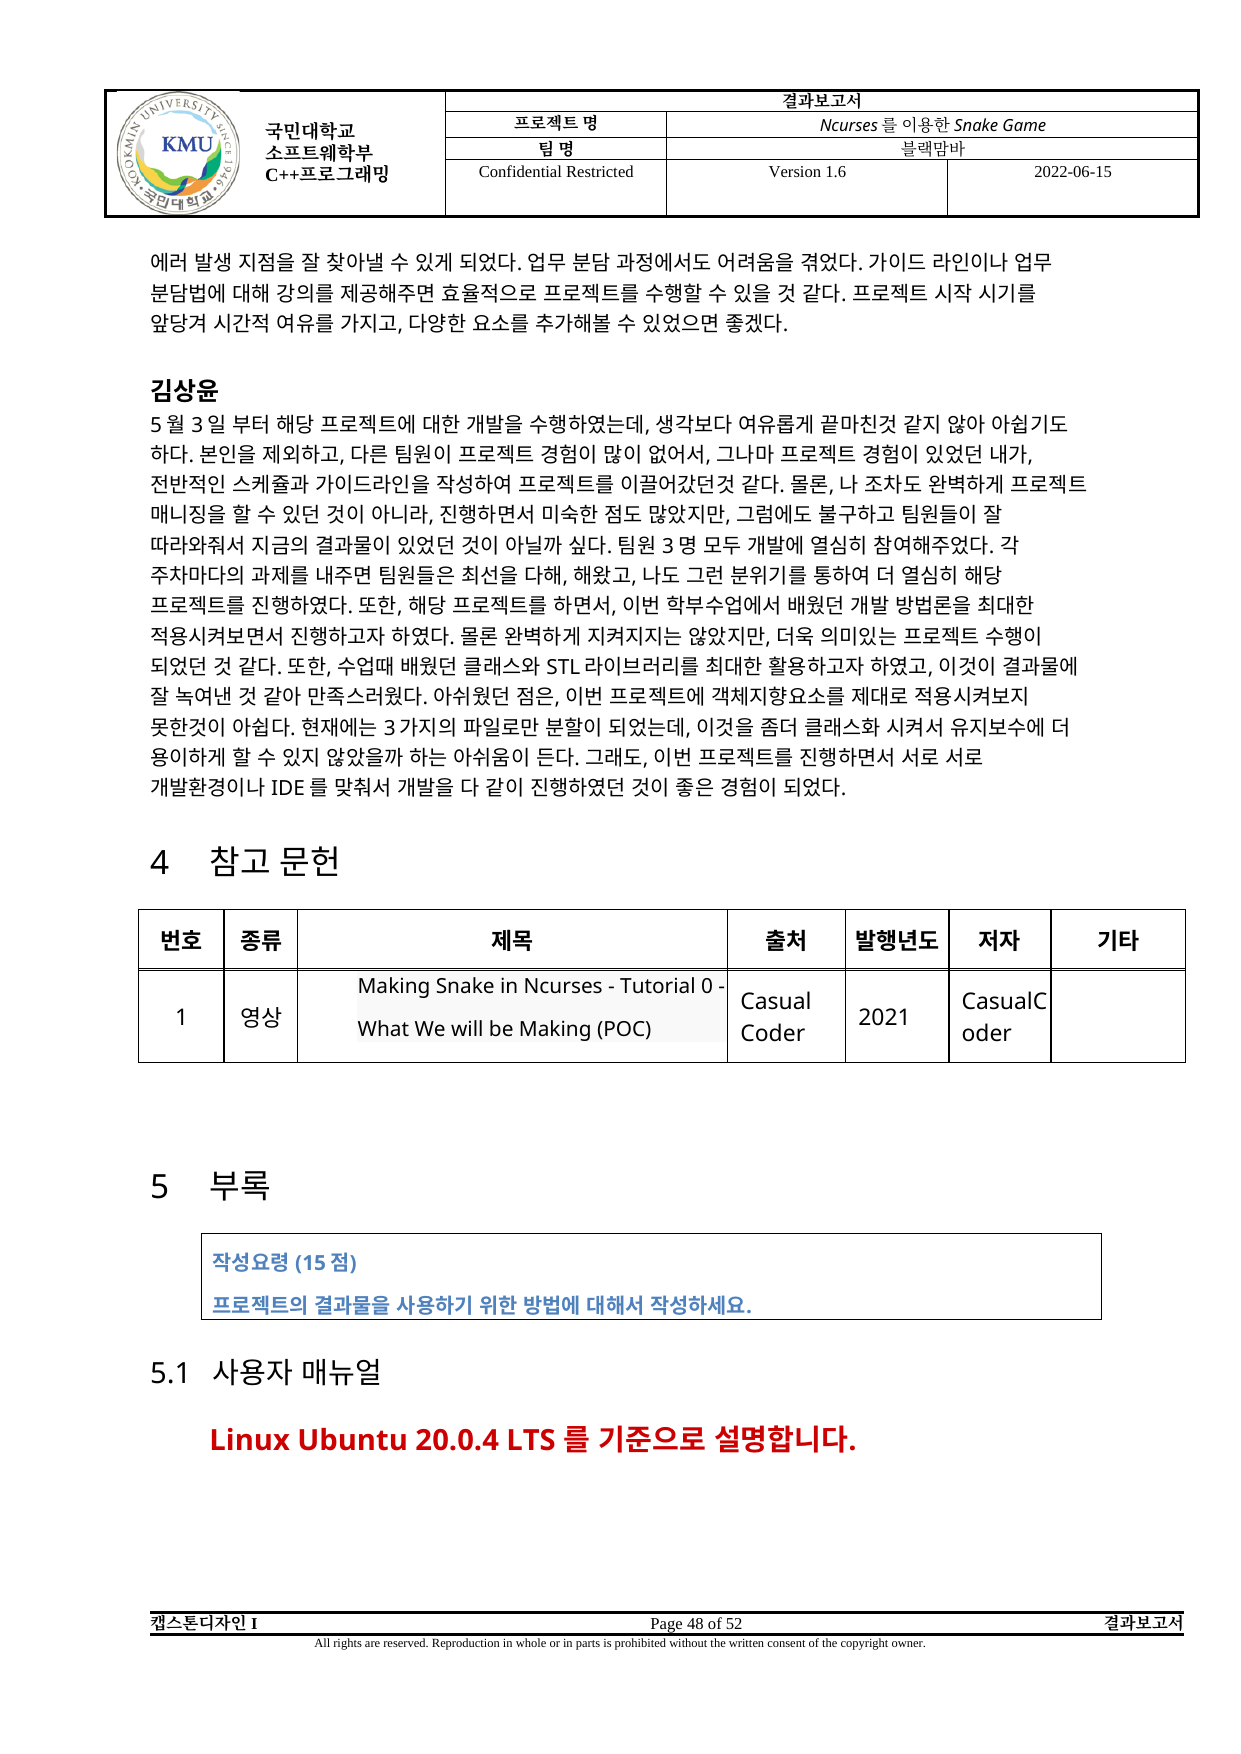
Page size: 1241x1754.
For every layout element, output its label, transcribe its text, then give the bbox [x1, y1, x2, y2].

table_cell Making Snake in Ncurses - Tutorial 0 - What We will be Making (POC) [298, 971, 727, 1062]
table_header 제목 [298, 910, 727, 968]
table_cell Casual Coder [728, 971, 845, 1062]
text 김상윤 [150, 372, 1090, 408]
table_header 종류 [225, 910, 297, 968]
subtitle 참고 문헌 [150, 836, 1090, 884]
table_cell 영상 [225, 971, 297, 1062]
table_header 저자 [950, 910, 1050, 968]
table_header 번호 [139, 910, 223, 968]
subtitle 부록 [150, 1160, 1090, 1208]
subtitle 사용자 매뉴얼 [150, 1349, 1090, 1392]
table_cell 2021 [846, 971, 948, 1062]
table_cell CasualCoder [950, 971, 1050, 1062]
table_header 발행년도 [846, 910, 948, 968]
table_header 출처 [728, 910, 845, 968]
text Linux Ubuntu 20.0.4 LTS 를 기준으로 설명합니다. [150, 1417, 1090, 1459]
table_cell [1052, 971, 1185, 1062]
picture [116, 91, 240, 215]
table_cell 1 [139, 971, 223, 1062]
text 5월 3일 부터 해당 프로젝트에 대한 개발을 수행하였는데, 생각보다 여유롭게 끝마친것 같지 않아 아쉽기도 하다. 본인을 제외하고, 다른 팀원이 프로젝트 경험이 많이 없어서, 그나마 프로젝트 경험이 있었던 내가, 전반적인 스케쥴과 가이드라인을 작성하여 프로젝트를 이끌어갔던것 같다. 몰론, 나 조차도 완벽하게 프로젝트 매니징을 할 수 있던 것이 아니라, 진행하면서 미숙한 점도 많았지만, 그럼에도 불구하고 팀원들이 잘 따라와줘서 지금의 결과물이 있었던 것이 아닐까 싶다. 팀원 3명 모두 개발에 열심히 참여해주었다. 각 주차마다의 과제를 내주면 팀원들은 최선을 다해, 해왔고, 나도 그런 분위기를 통하여 더 열심히 해당 프로젝트를 진행하였다. 또한, 해당 프로젝트를 하면서, 이번 학부수업에서 배웠던 개발 방법론을 최대한 적용시켜보면서 진행하고자 하였다. 몰론 완벽하게 지켜지지는 않았지만, 더욱 의미있는 프로젝트 수행이 되었던 것 같다. 또한, 수업때 배웠던 클래스와 STL라이브러리를 최대한 활용하고자 하였고, 이것이 결과물에 잘 녹여낸 것 같아 만족스러웠다. 아쉬웠던 점은, 이번 프로젝트에 객체지향요소를 제대로 적용시켜보지 못한것이 아쉽다. 현재에는 3가지의 파일로만 분할이 되었는데, 이것을 좀더 클래스화 시켜서 유지보수에 더 용이하게 할 수 있지 않았을까 하는 아쉬움이 든다. 그래도, 이번 프로젝트를 진행하면서 서로 서로 개발환경이나 IDE를 맞춰서 개발을 다 같이 진행하였던 것이 좋은 경험이 되었다. [150, 408, 1090, 802]
table_header 기타 [1052, 910, 1185, 968]
table_header 작성요령 (15점) 프로젝트의 결과물을 사용하기 위한 방법에 대해서 작성하세요. [202, 1234, 1101, 1319]
